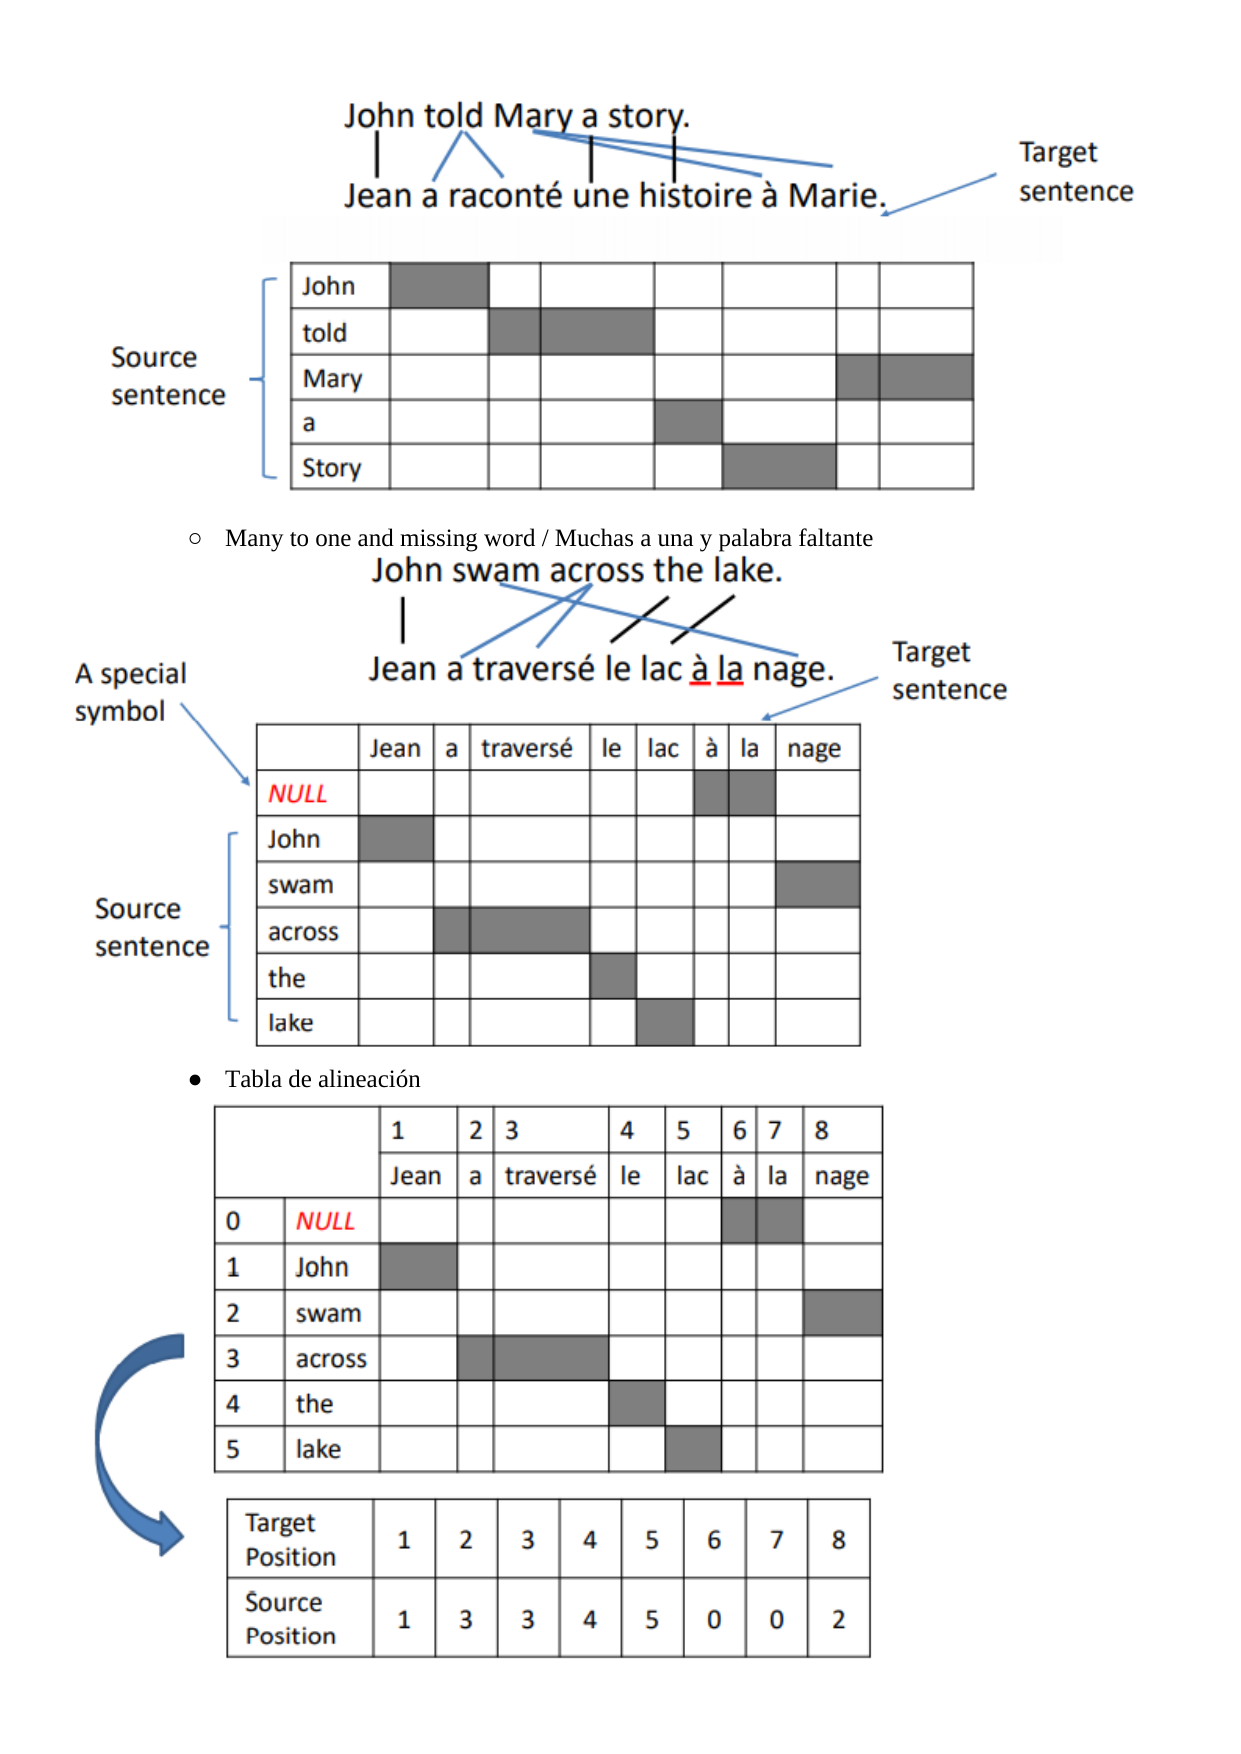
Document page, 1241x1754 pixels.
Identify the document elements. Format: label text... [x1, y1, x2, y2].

picture [98, 75, 1142, 519]
list Many to one and missing word / Muchas a una y palabra faltante [187, 523, 1165, 551]
picture [75, 1097, 989, 1666]
list Tabla de alineación [187, 1064, 1165, 1093]
picture [75, 555, 1077, 1061]
